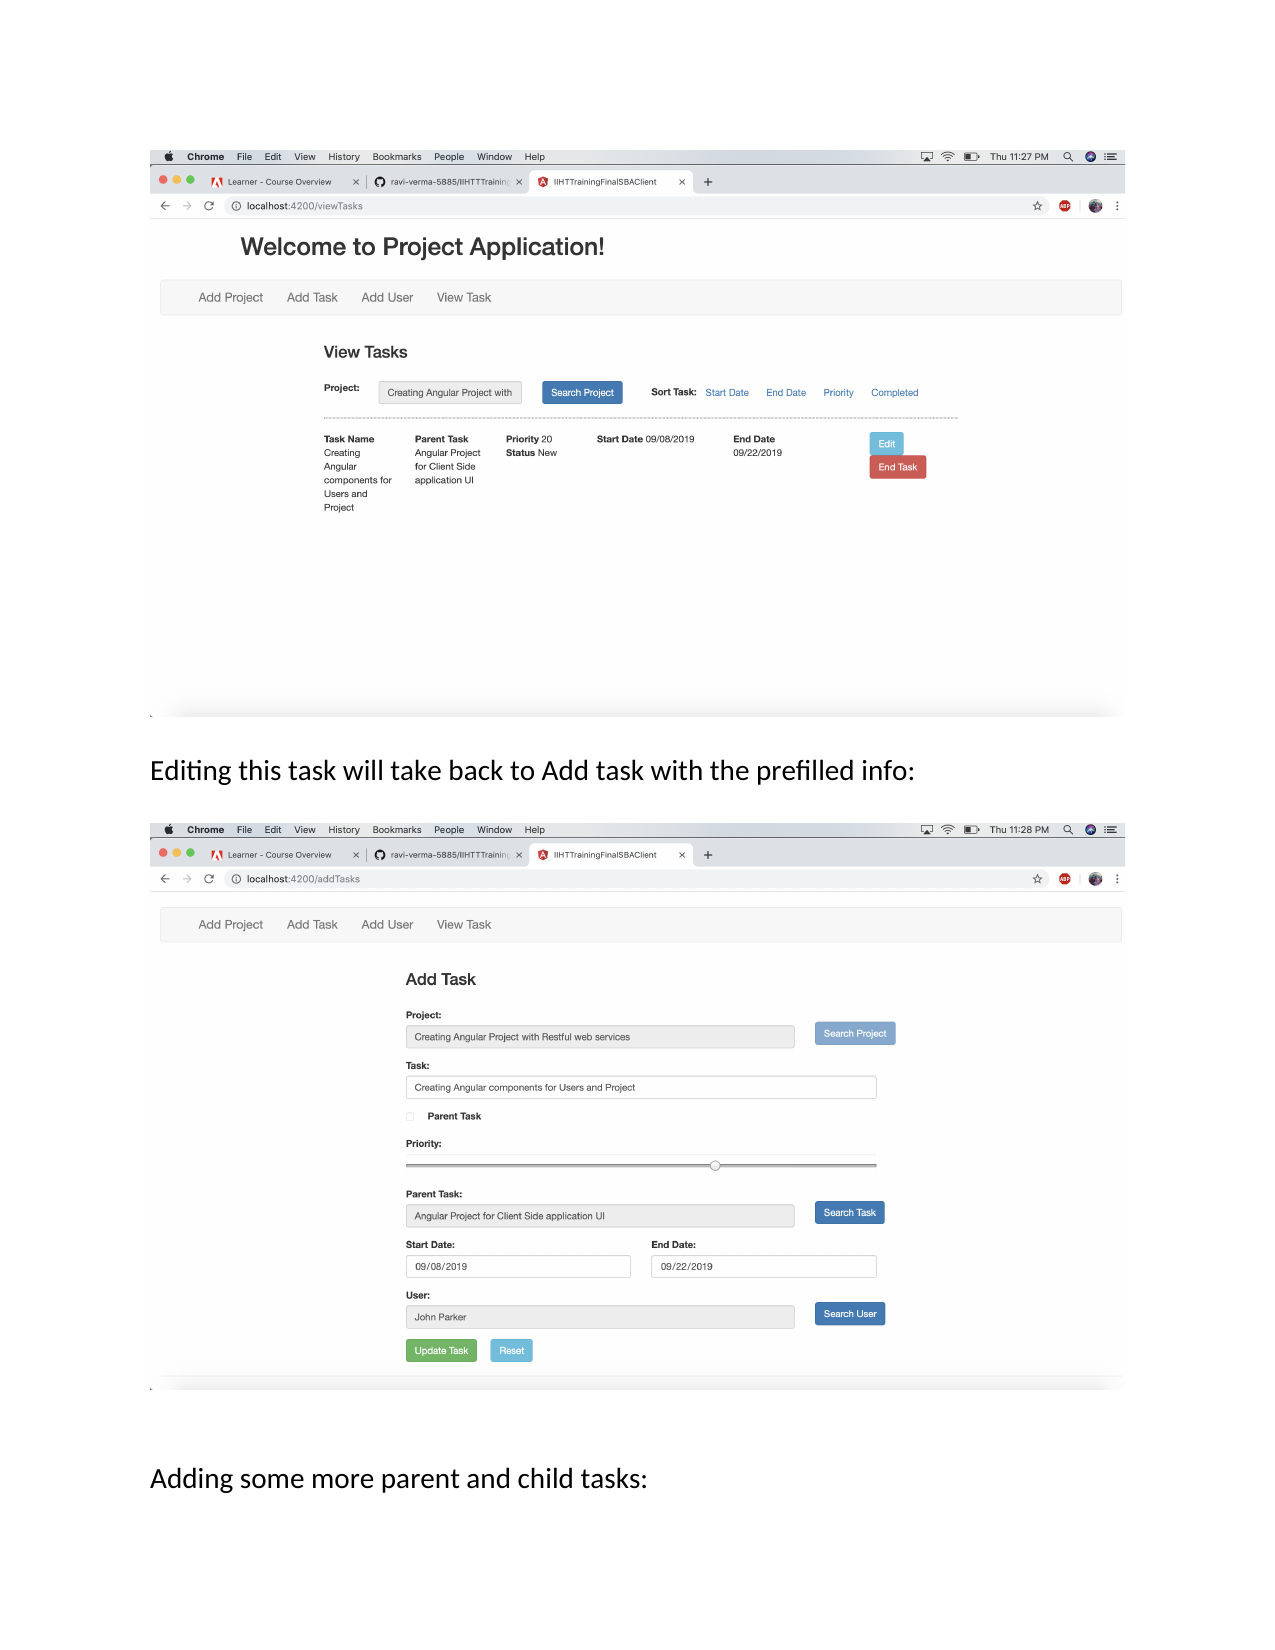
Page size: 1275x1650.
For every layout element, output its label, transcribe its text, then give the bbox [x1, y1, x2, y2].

list Adding some more parent and child tasks: [150, 1460, 1125, 1496]
picture [150, 150, 1125, 717]
list Editing this task will take back to Add task with the prefilled info: [150, 752, 1125, 787]
picture [150, 823, 1125, 1390]
